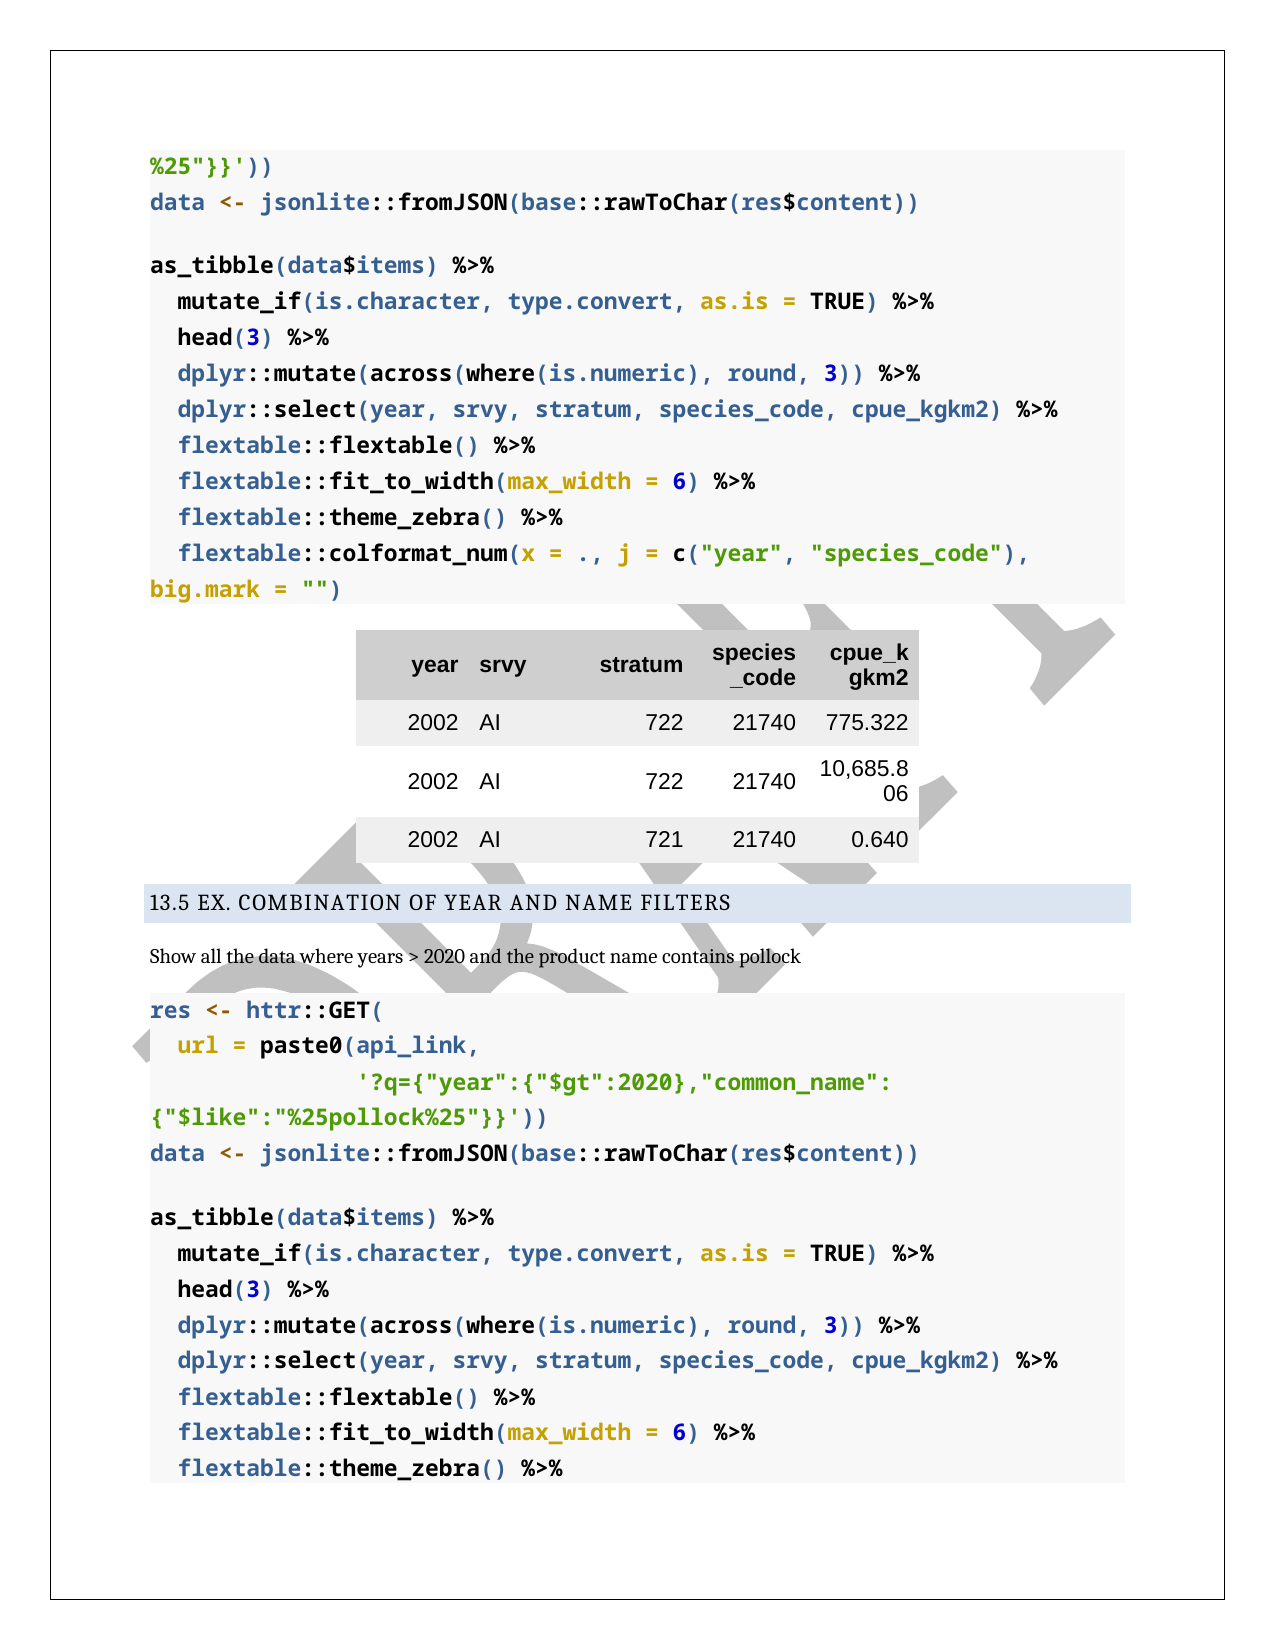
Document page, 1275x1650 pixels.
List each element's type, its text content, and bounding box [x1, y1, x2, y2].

text Show all the data where years > 2020 and the product name contains pollock [150, 945, 1125, 969]
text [150, 150, 1125, 604]
subtitle 13.5 Ex. Combination of year and name filters [150, 890, 1125, 916]
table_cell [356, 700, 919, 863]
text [150, 993, 1125, 1483]
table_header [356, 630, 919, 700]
